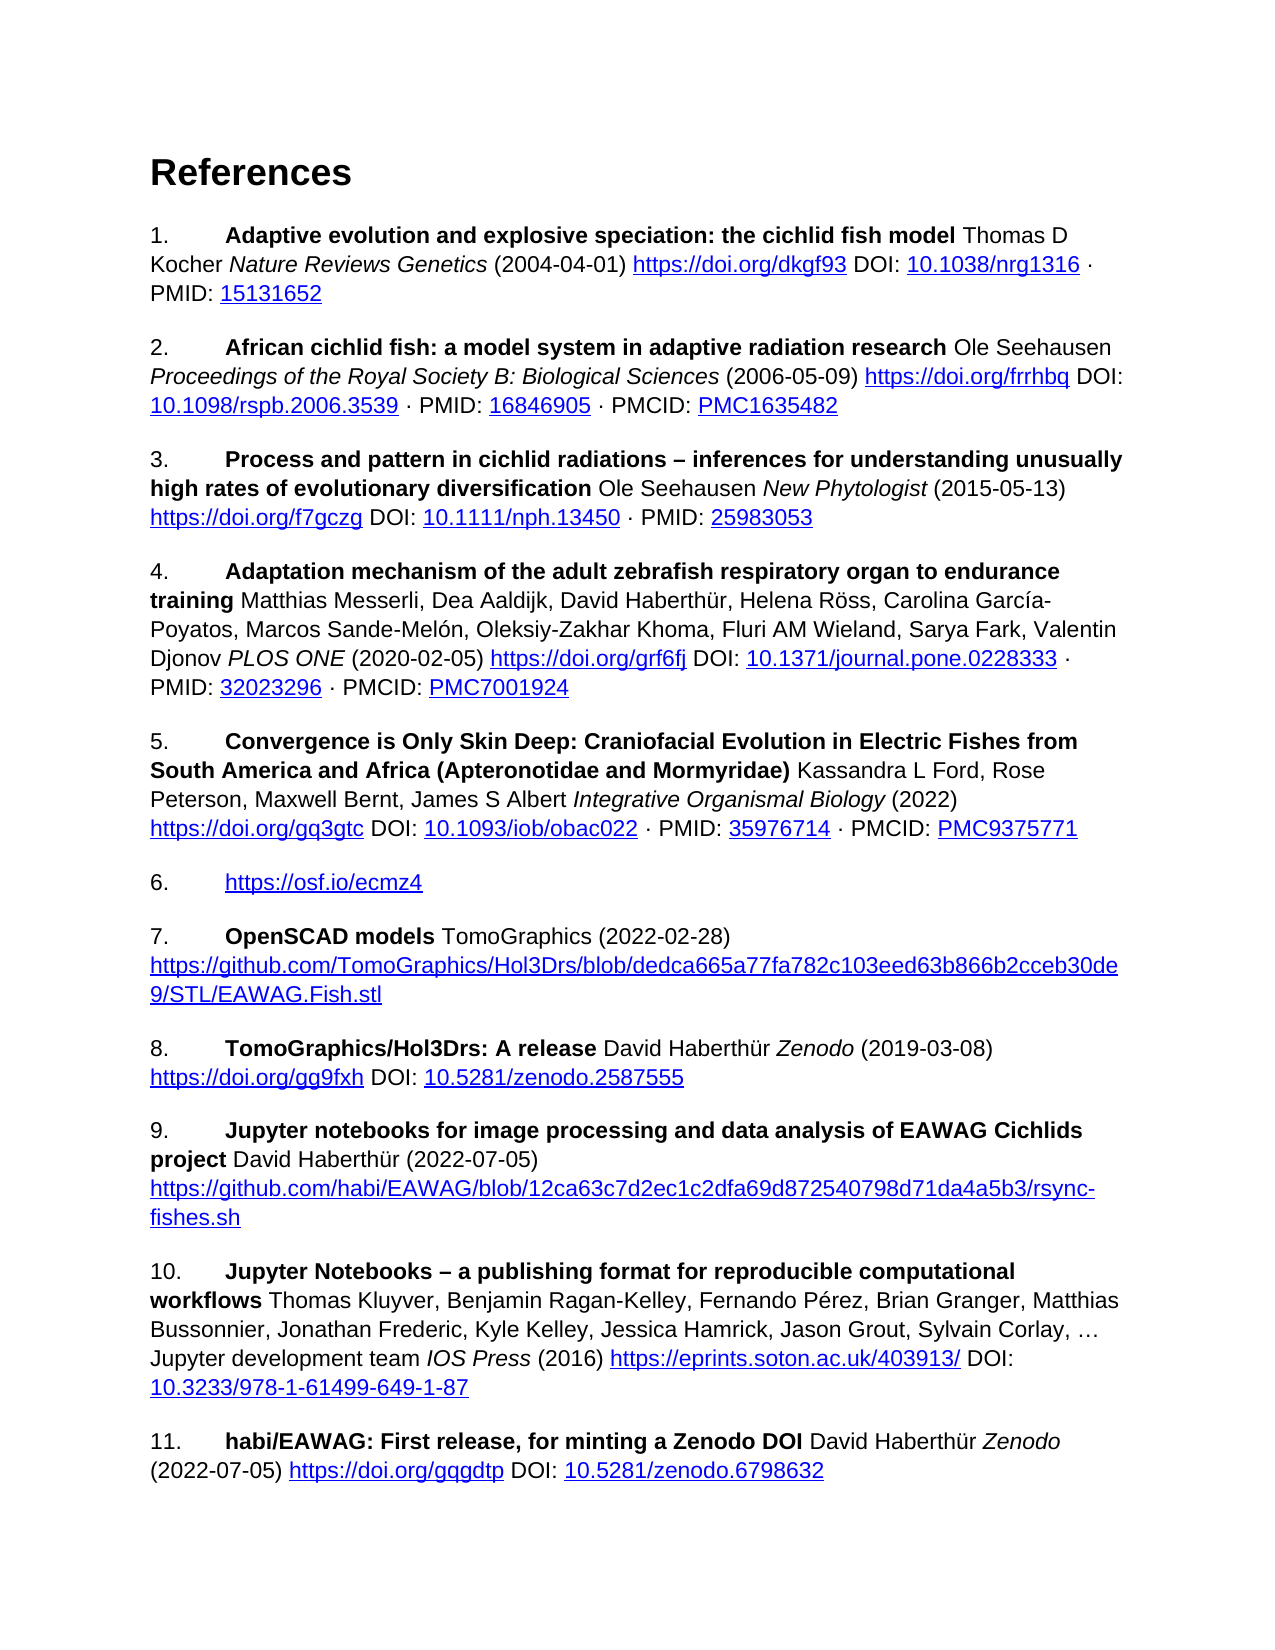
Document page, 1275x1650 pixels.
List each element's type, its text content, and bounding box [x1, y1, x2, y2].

text 5. Convergence is Only Skin Deep: Craniofacial Evolution in Electric Fishes from South America and Africa (Apteronotidae and Mormyridae) Kassandra L Ford, Rose Peterson, Maxwell Bernt, James S Albert Integrative Organismal Biology (2022) https://doi.org/gq3gtc DOI: 10.1093/iob/obac022 · PMID: 35976714 · PMCID: PMC9375771 [150, 728, 1125, 841]
text 7. OpenSCAD models TomoGraphics (2022-02-28) https://github.com/TomoGraphics/Hol3Drs/blob/dedca665a77fa782c103eed63b866b2cceb30de9/STL/EAWAG.Fish.stl [150, 923, 1125, 1007]
subtitle References [150, 150, 1125, 193]
text 6. https://osf.io/ecmz4 [150, 869, 1125, 895]
text 11. habi/EAWAG: First release, for minting a Zenodo DOI David Haberthür Zenodo (2022-07-05) https://doi.org/gqgdtp DOI: 10.5281/zenodo.6798632 [150, 1428, 1125, 1483]
text 9. Jupyter notebooks for image processing and data analysis of EAWAG Cichlids project David Haberthür (2022-07-05) https://github.com/habi/EAWAG/blob/12ca63c7d2ec1c2dfa69d872540798d71da4a5b3/rsync-fishes.sh [150, 1117, 1125, 1231]
text 3. Process and pattern in cichlid radiations – inferences for understanding unusually high rates of evolutionary diversification Ole Seehausen New Phytologist (2015-05-13) https://doi.org/f7gczg DOI: 10.1111/nph.13450 · PMID: 25983053 [150, 446, 1125, 530]
text 1. Adaptive evolution and explosive speciation: the cichlid fish model Thomas D Kocher Nature Reviews Genetics (2004-04-01) https://doi.org/dkgf93 DOI: 10.1038/nrg1316 · PMID: 15131652 [150, 222, 1125, 307]
text 8. TomoGraphics/Hol3Drs: A release David Haberthür Zenodo (2019-03-08) https://doi.org/gg9fxh DOI: 10.5281/zenodo.2587555 [150, 1034, 1125, 1090]
text 2. African cichlid fish: a model system in adaptive radiation research Ole Seehausen Proceedings of the Royal Society B: Biological Sciences (2006-05-09) https://doi.org/frrhbq DOI: 10.1098/rspb.2006.3539 · PMID: 16846905 · PMCID: PMC1635482 [150, 334, 1125, 418]
text 10. Jupyter Notebooks – a publishing format for reproducible computational workflows Thomas Kluyver, Benjamin Ragan-Kelley, Fernando Pérez, Brian Granger, Matthias Bussonnier, Jonathan Frederic, Kyle Kelley, Jessica Hamrick, Jason Grout, Sylvain Corlay, … Jupyter development team IOS Press (2016) https://eprints.soton.ac.uk/403913/ DOI: 10.3233/978-1-61499-649-1-87 [150, 1258, 1125, 1400]
text 4. Adaptation mechanism of the adult zebrafish respiratory organ to endurance training Matthias Messerli, Dea Aaldijk, David Haberthür, Helena Röss, Carolina García-Poyatos, Marcos Sande-Melón, Oleksiy-Zakhar Khoma, Fluri AM Wieland, Sarya Fark, Valentin Djonov PLOS ONE (2020-02-05) https://doi.org/grf6fj DOI: 10.1371/journal.pone.0228333 · PMID: 32023296 · PMCID: PMC7001924 [150, 558, 1125, 700]
